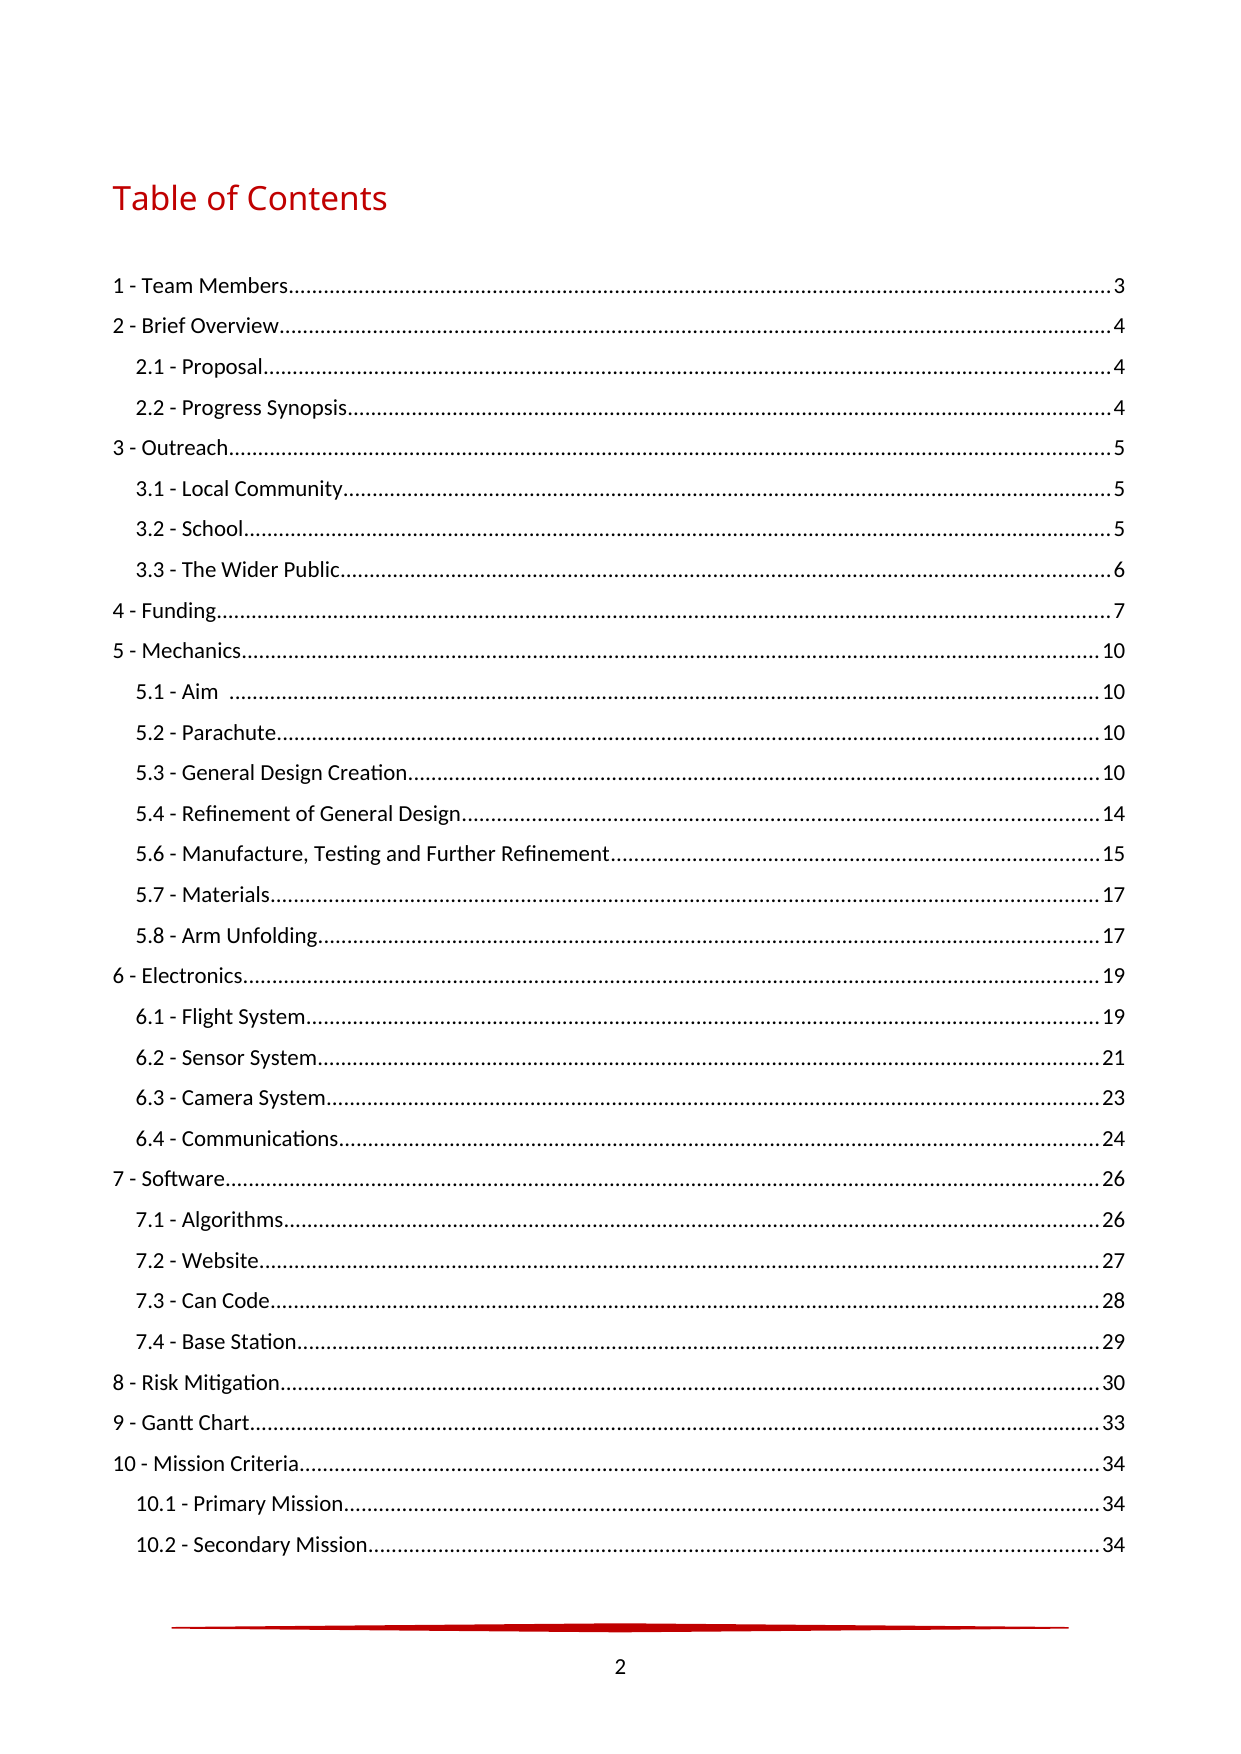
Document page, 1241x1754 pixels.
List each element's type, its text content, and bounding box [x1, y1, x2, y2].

text 7.3 - Can Code 28 [135, 1286, 1128, 1314]
text 3.1 - Local Community 5 [135, 474, 1128, 502]
subtitle Table of Contents [112, 175, 1128, 220]
text 3.2 - School 5 [135, 514, 1128, 543]
text 5.8 - Arm Unfolding 17 [135, 921, 1128, 949]
text 5.7 - Materials 17 [135, 880, 1128, 908]
text 10.1 - Primary Mission 34 [135, 1489, 1128, 1518]
text 7 - Software 26 [112, 1164, 1128, 1193]
text 6.3 - Camera System 23 [135, 1083, 1128, 1111]
text 5.6 - Manufacture, Testing and Further Refinement 15 [135, 839, 1128, 868]
text 3 - Outreach 5 [112, 433, 1128, 461]
text 10 - Mission Criteria 34 [112, 1449, 1128, 1477]
text 4 - Funding 7 [112, 596, 1128, 624]
text 1 - Team Members 3 [112, 271, 1128, 299]
text 5.4 - Refinement of General Design 14 [135, 799, 1128, 827]
text 7.1 - Algorithms 26 [135, 1205, 1128, 1233]
text 6.4 - Communications 24 [135, 1124, 1128, 1152]
text 2.2 - Progress Synopsis 4 [135, 393, 1128, 421]
text 5 - Mechanics 10 [112, 636, 1128, 664]
text 10.2 - Secondary Mission 34 [135, 1530, 1128, 1558]
text 6.1 - Flight System 19 [135, 1002, 1128, 1030]
text 5.1 - Aim 10 [135, 677, 1128, 705]
text 6 - Electronics 19 [112, 961, 1128, 989]
text 7.4 - Base Station 29 [135, 1327, 1128, 1355]
text 2 - Brief Overview 4 [112, 311, 1128, 339]
text 5.3 - General Design Creation 10 [135, 758, 1128, 786]
text 2.1 - Proposal 4 [135, 352, 1128, 380]
text 9 - Gantt Chart 33 [112, 1408, 1128, 1436]
text 5.2 - Parachute 10 [135, 718, 1128, 746]
text 3.3 - The Wider Public 6 [135, 555, 1128, 583]
text 7.2 - Website 27 [135, 1246, 1128, 1274]
text 6.2 - Sensor System 21 [135, 1043, 1128, 1071]
text 8 - Risk Mitigation 30 [112, 1368, 1128, 1396]
